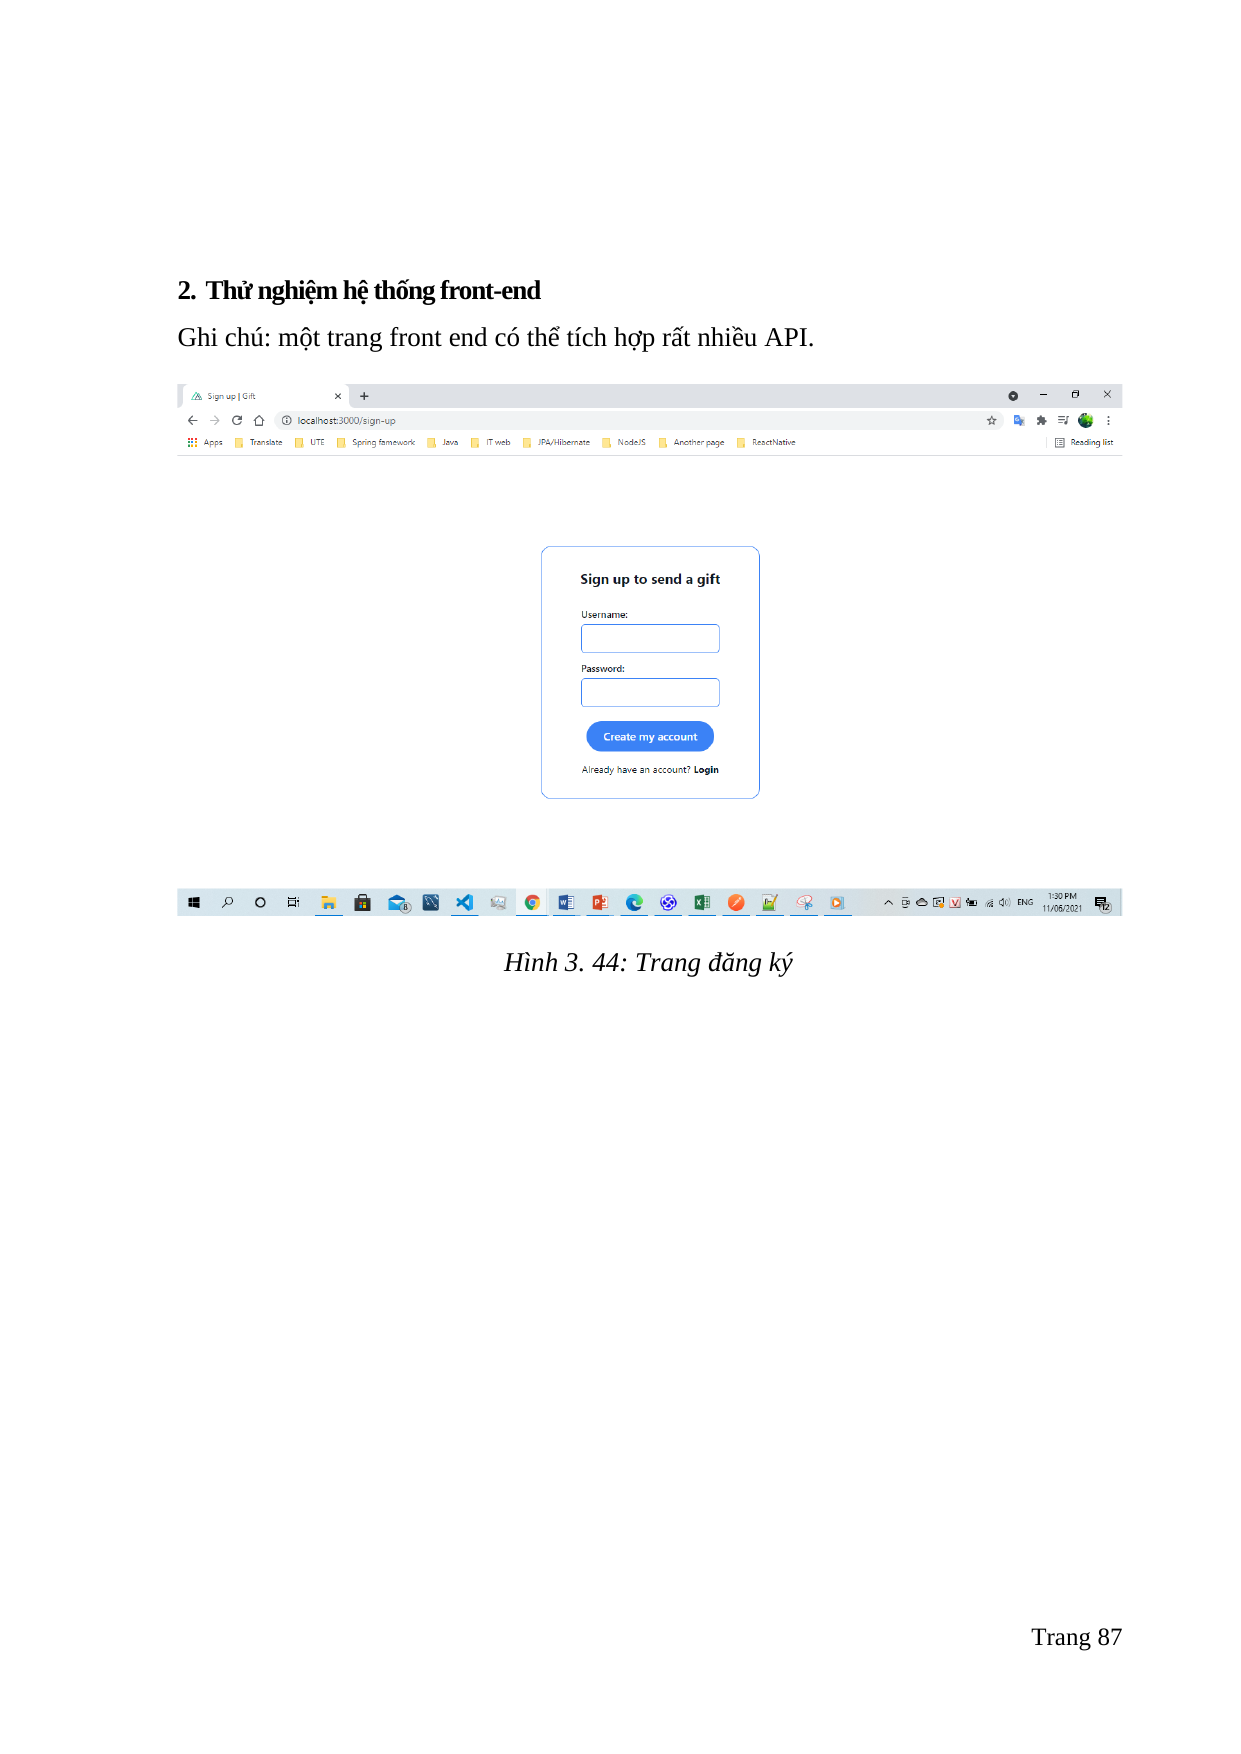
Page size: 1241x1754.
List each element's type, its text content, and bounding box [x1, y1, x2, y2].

picture [177, 384, 1123, 916]
text Hình 3. 44: Trang đăng ký [177, 946, 1122, 978]
text Ghi chú: một trang front end có thể tích hợp rất nhiều API. [177, 321, 1122, 352]
title Thử nghiệm hệ thống front-end [177, 274, 1122, 306]
